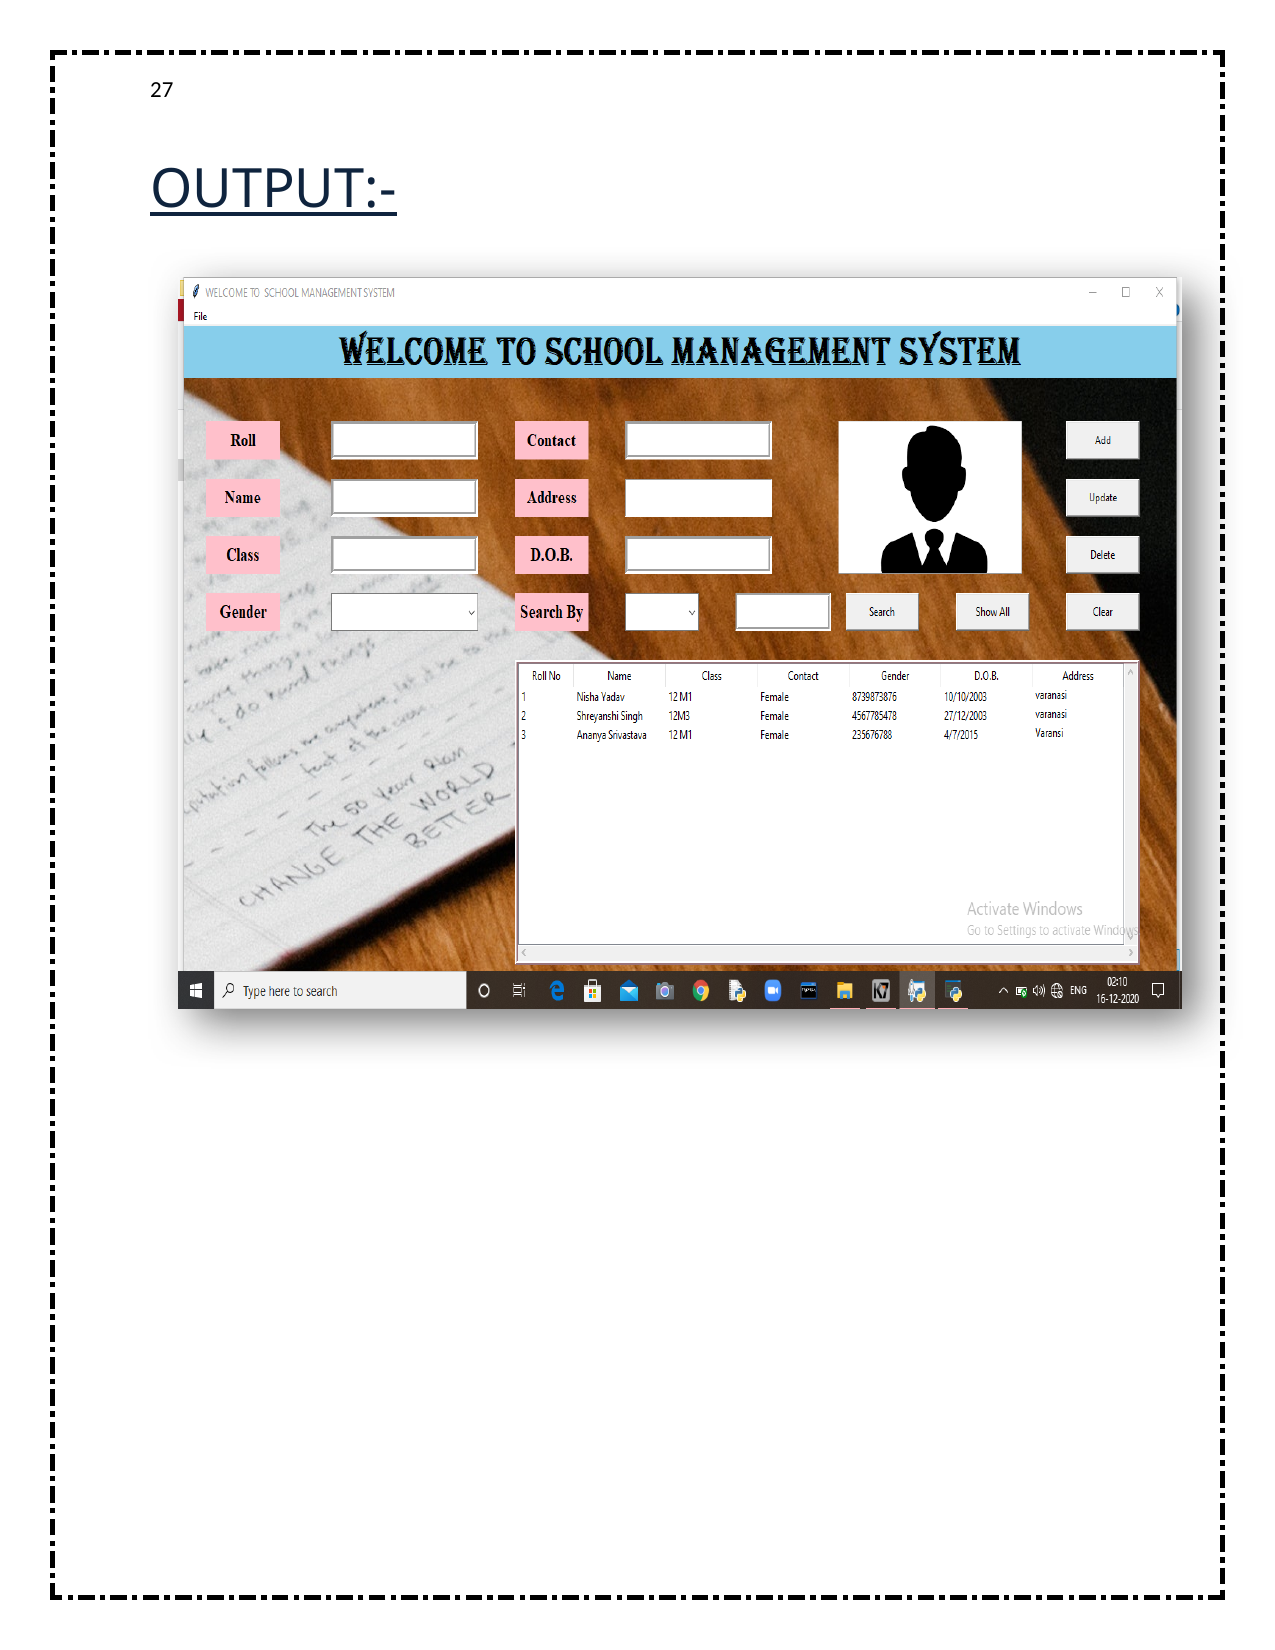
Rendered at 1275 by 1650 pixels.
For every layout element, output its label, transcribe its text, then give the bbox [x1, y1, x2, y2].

picture [178, 277, 1182, 1009]
text OUTPUT:- [150, 150, 1125, 224]
